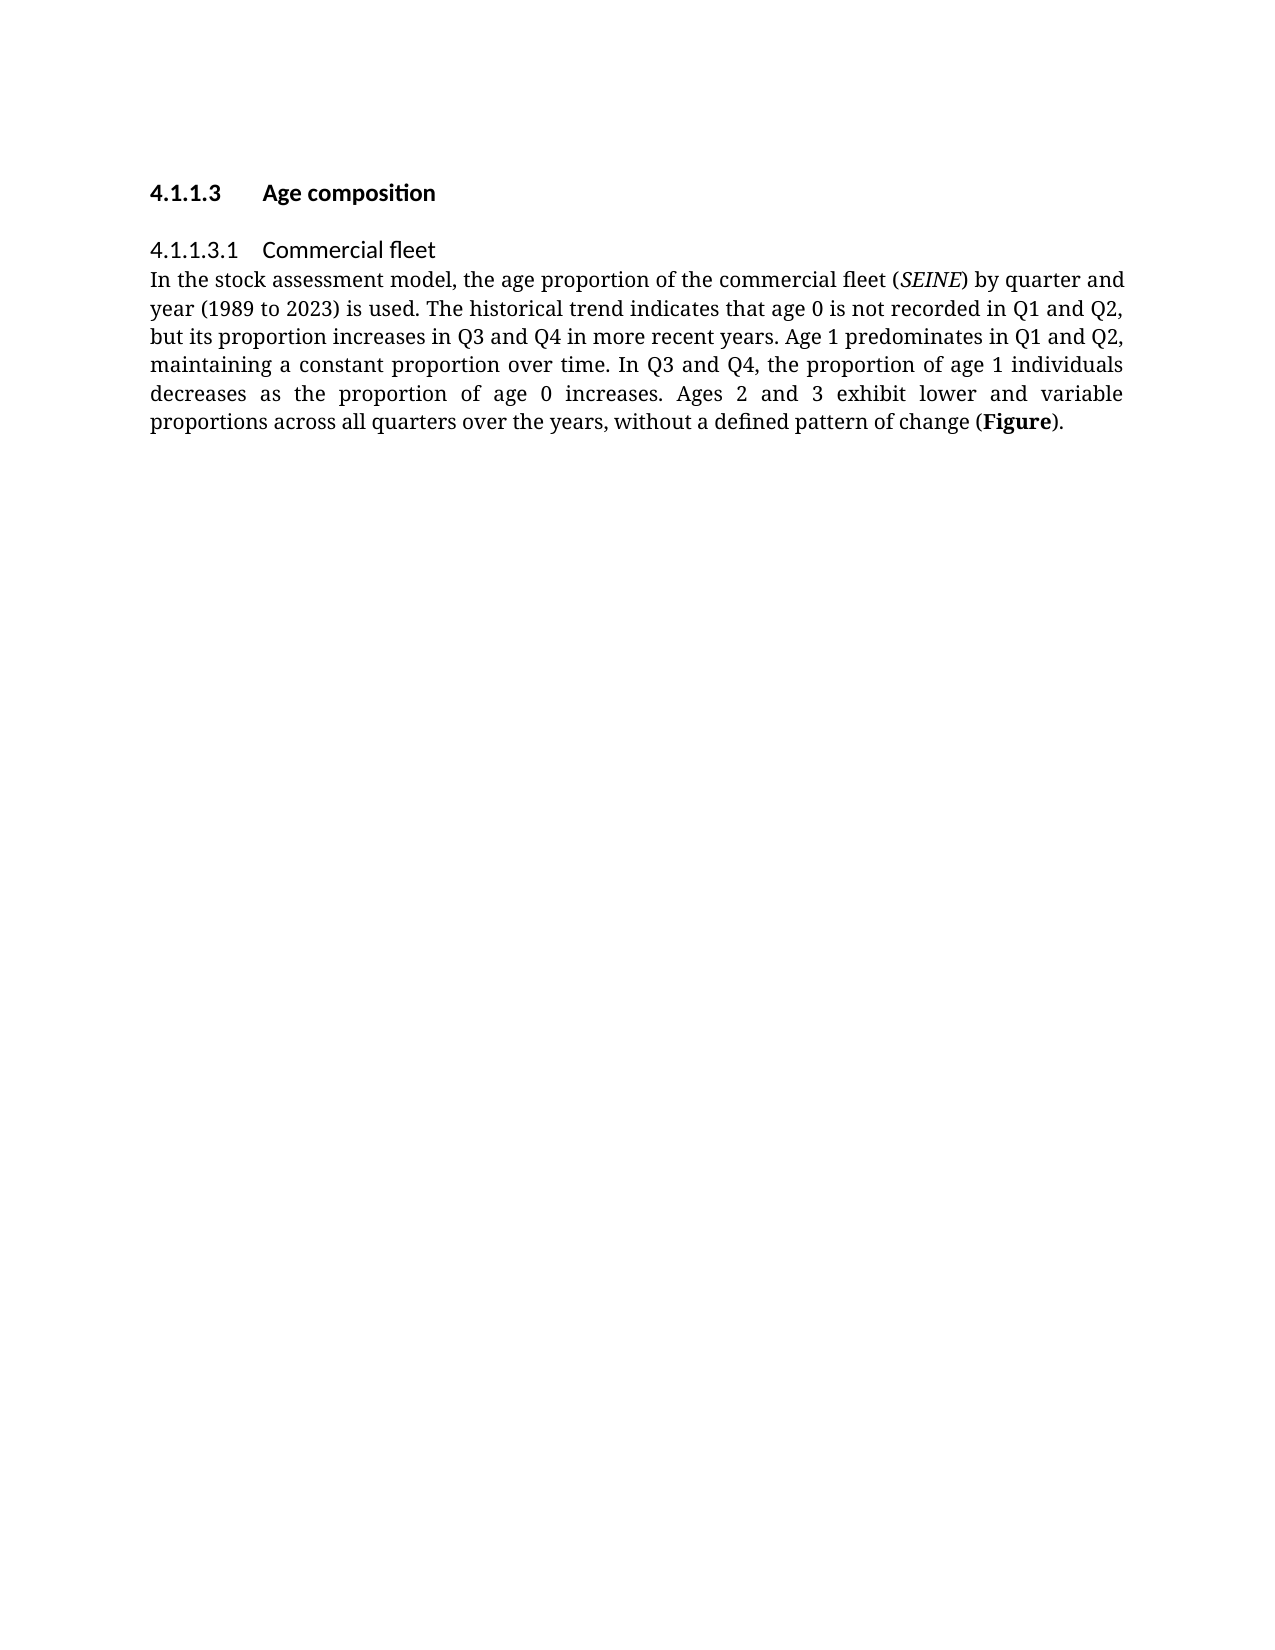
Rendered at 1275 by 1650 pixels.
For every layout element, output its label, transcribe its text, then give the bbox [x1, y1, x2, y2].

subtitle Age composition [150, 177, 1125, 208]
subtitle Commercial fleet [150, 235, 1125, 265]
